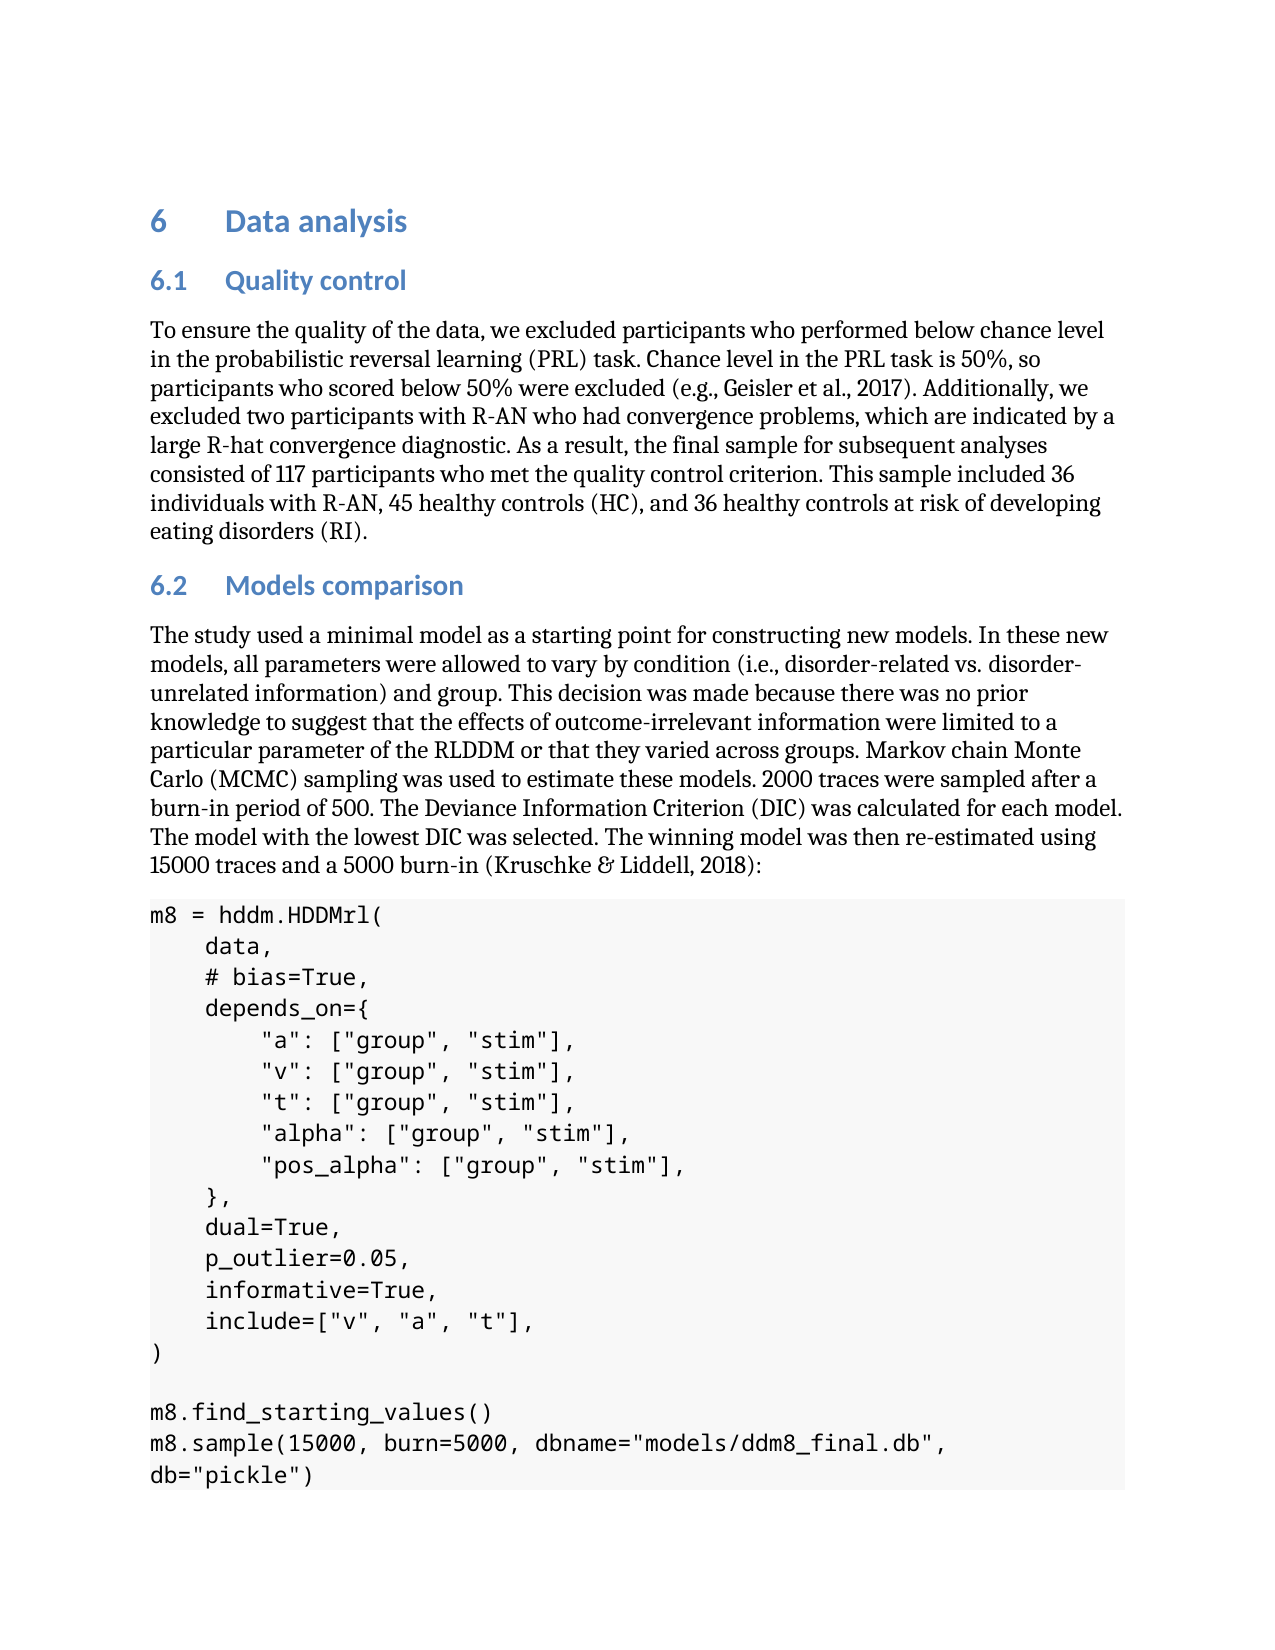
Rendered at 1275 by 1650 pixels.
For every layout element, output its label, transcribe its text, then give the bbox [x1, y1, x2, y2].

text The study used a minimal model as a starting point for constructing new models. In these new models, all parameters were allowed to vary by condition (i.e., disorder-related vs. disorder-unrelated information) and group. This decision was made because there was no prior knowledge to suggest that the effects of outcome-irrelevant information were limited to a particular parameter of the RLDDM or that they varied across groups. Markov chain Monte Carlo (MCMC) sampling was used to estimate these models. 2000 traces were sampled after a burn-in period of 500. The Deviance Information Criterion (DIC) was calculated for each model. The model with the lowest DIC was selected. The winning model was then re-estimated using 15000 traces and a 5000 burn-in (Kruschke & Liddell, 2018): [150, 621, 1125, 880]
text To ensure the quality of the data, we excluded participants who performed below chance level in the probabilistic reversal learning (PRL) task. Chance level in the PRL task is 50%, so participants who scored below 50% were excluded (e.g., Geisler et al., 2017). Additionally, we excluded two participants with R-AN who had convergence problems, which are indicated by a large R-hat convergence diagnostic. As a result, the final sample for subsequent analyses consisted of 117 participants who met the quality control criterion. This sample included 36 individuals with R-AN, 45 healthy controls (HC), and 36 healthy controls at risk of developing eating disorders (RI). [150, 316, 1125, 546]
subtitle 6 Data analysis [150, 200, 1125, 241]
text m8 = hddm.HDDMrl( data, # bias=True, depends_on={ "a": ["group", "stim"], "v": ["group", "stim"], "t": ["group", "stim"], "alpha": ["group", "stim"], "pos_alpha": ["group", "stim"], }, dual=True, p_outlier=0.05, informative=True, include=["v", "a", "t"], ) m8.find_starting_values() m8.sample(15000, burn=5000, dbname="models/ddm8_final.db", db="pickle") [150, 899, 1125, 1490]
subtitle 6.2 Models comparison [150, 567, 1125, 602]
subtitle 6.1 Quality control [150, 262, 1125, 297]
